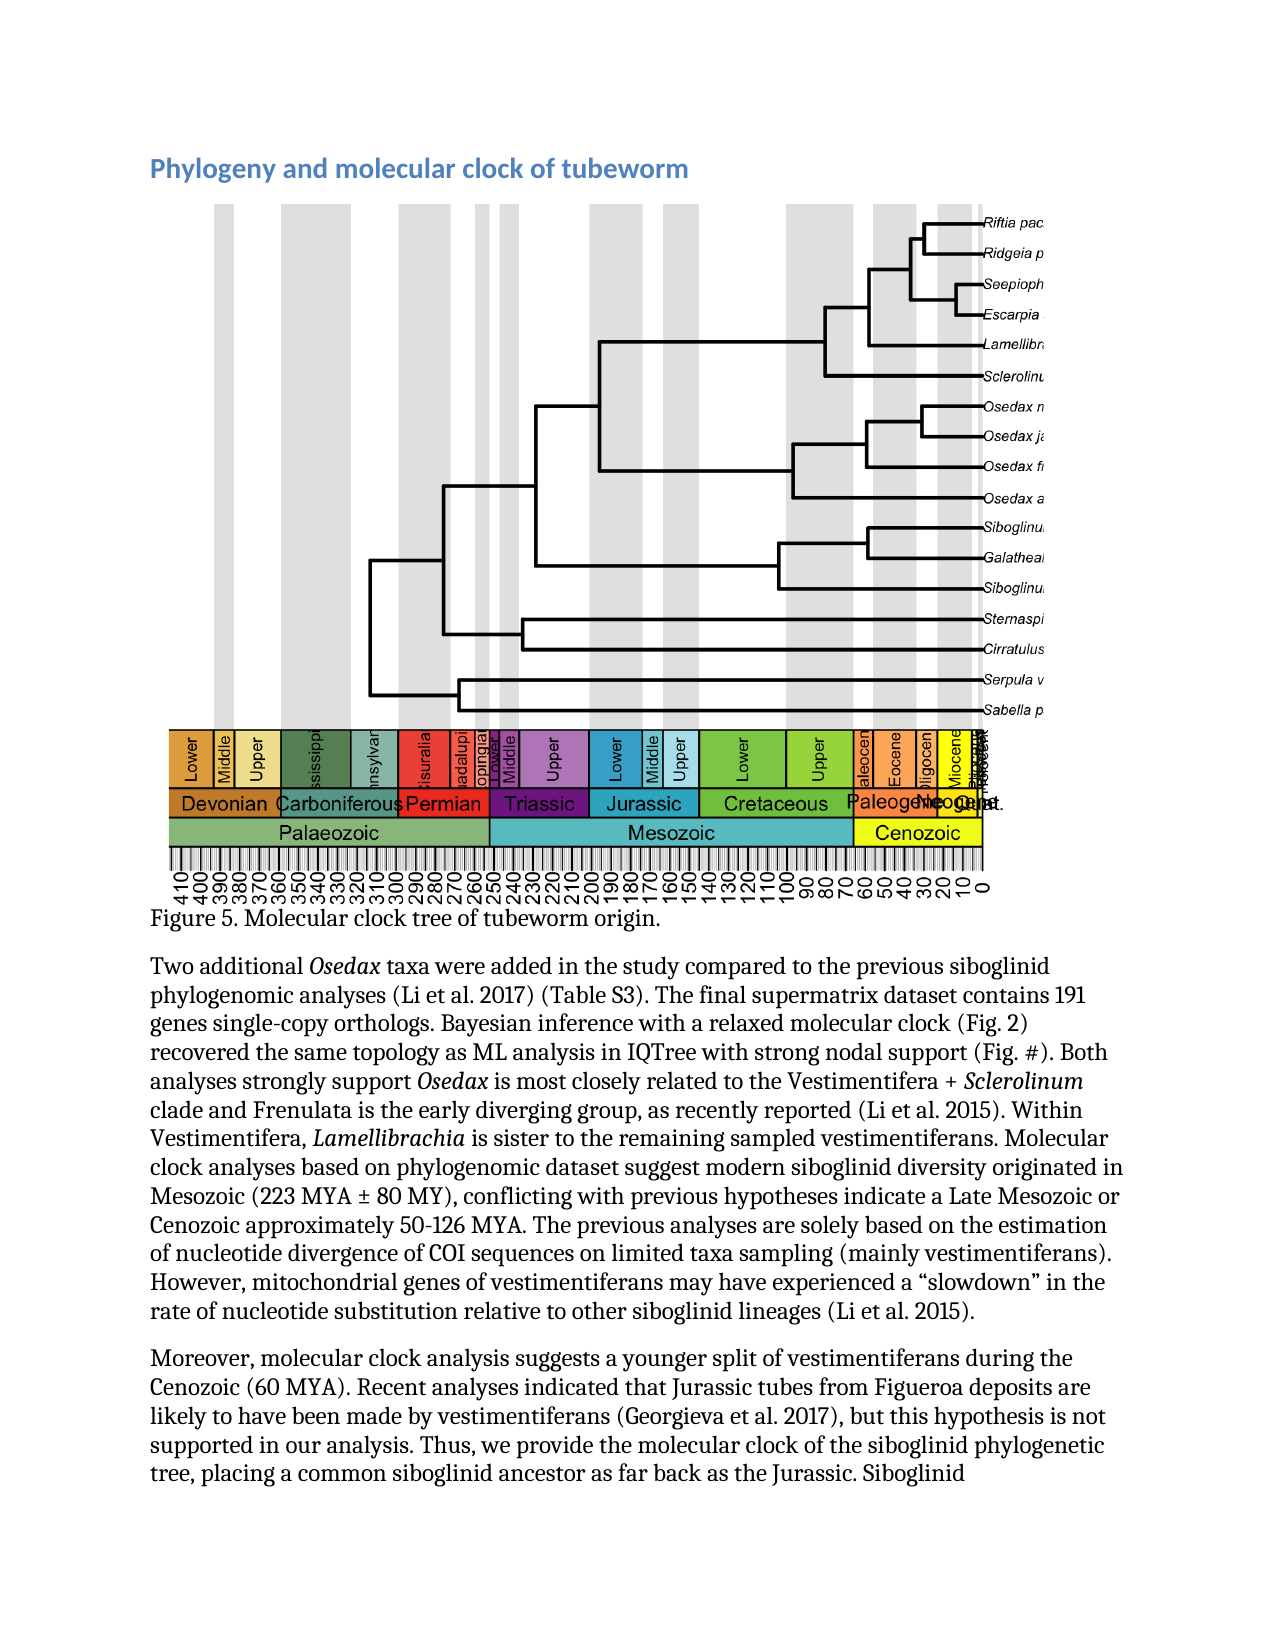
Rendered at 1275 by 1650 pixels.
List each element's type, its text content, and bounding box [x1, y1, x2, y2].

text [150, 1344, 1125, 1488]
text Two additional Osedax taxa were added in the study compared to the previous siboglinid phylogenomic analyses (Li et al. 2017) (Table S3). The final supermatrix dataset contains 191 genes single-copy orthologs. Bayesian inference with a relaxed molecular clock (Fig. 2) recovered the same topology as ML analysis in IQTree with strong nodal support (Fig. #). Both analyses strongly support Osedax is most closely related to the Vestimentifera + Sclerolinum clade and Frenulata is the early diverging group, as recently reported (Li et al. 2015). Within Vestimentifera, Lamellibrachia is sister to the remaining sampled vestimentiferans. Molecular clock analyses based on phylogenomic dataset suggest modern siboglinid diversity originated in Mesozoic (223 MYA ± 80 MY), conflicting with previous hypotheses indicate a Late Mesozoic or Cenozoic approximately 50-126 MYA. The previous analyses are solely based on the estimation of nucleotide divergence of COI sequences on limited taxa sampling (mainly vestimentiferans). However, mitochondrial genes of vestimentiferans may have experienced a “slowdown” in the rate of nucleotide substitution relative to other siboglinid lineages (Li et al. 2015). [150, 952, 1125, 1326]
subtitle Phylogeny and molecular clock of tubeworm [150, 150, 1125, 186]
picture [168, 204, 1044, 905]
